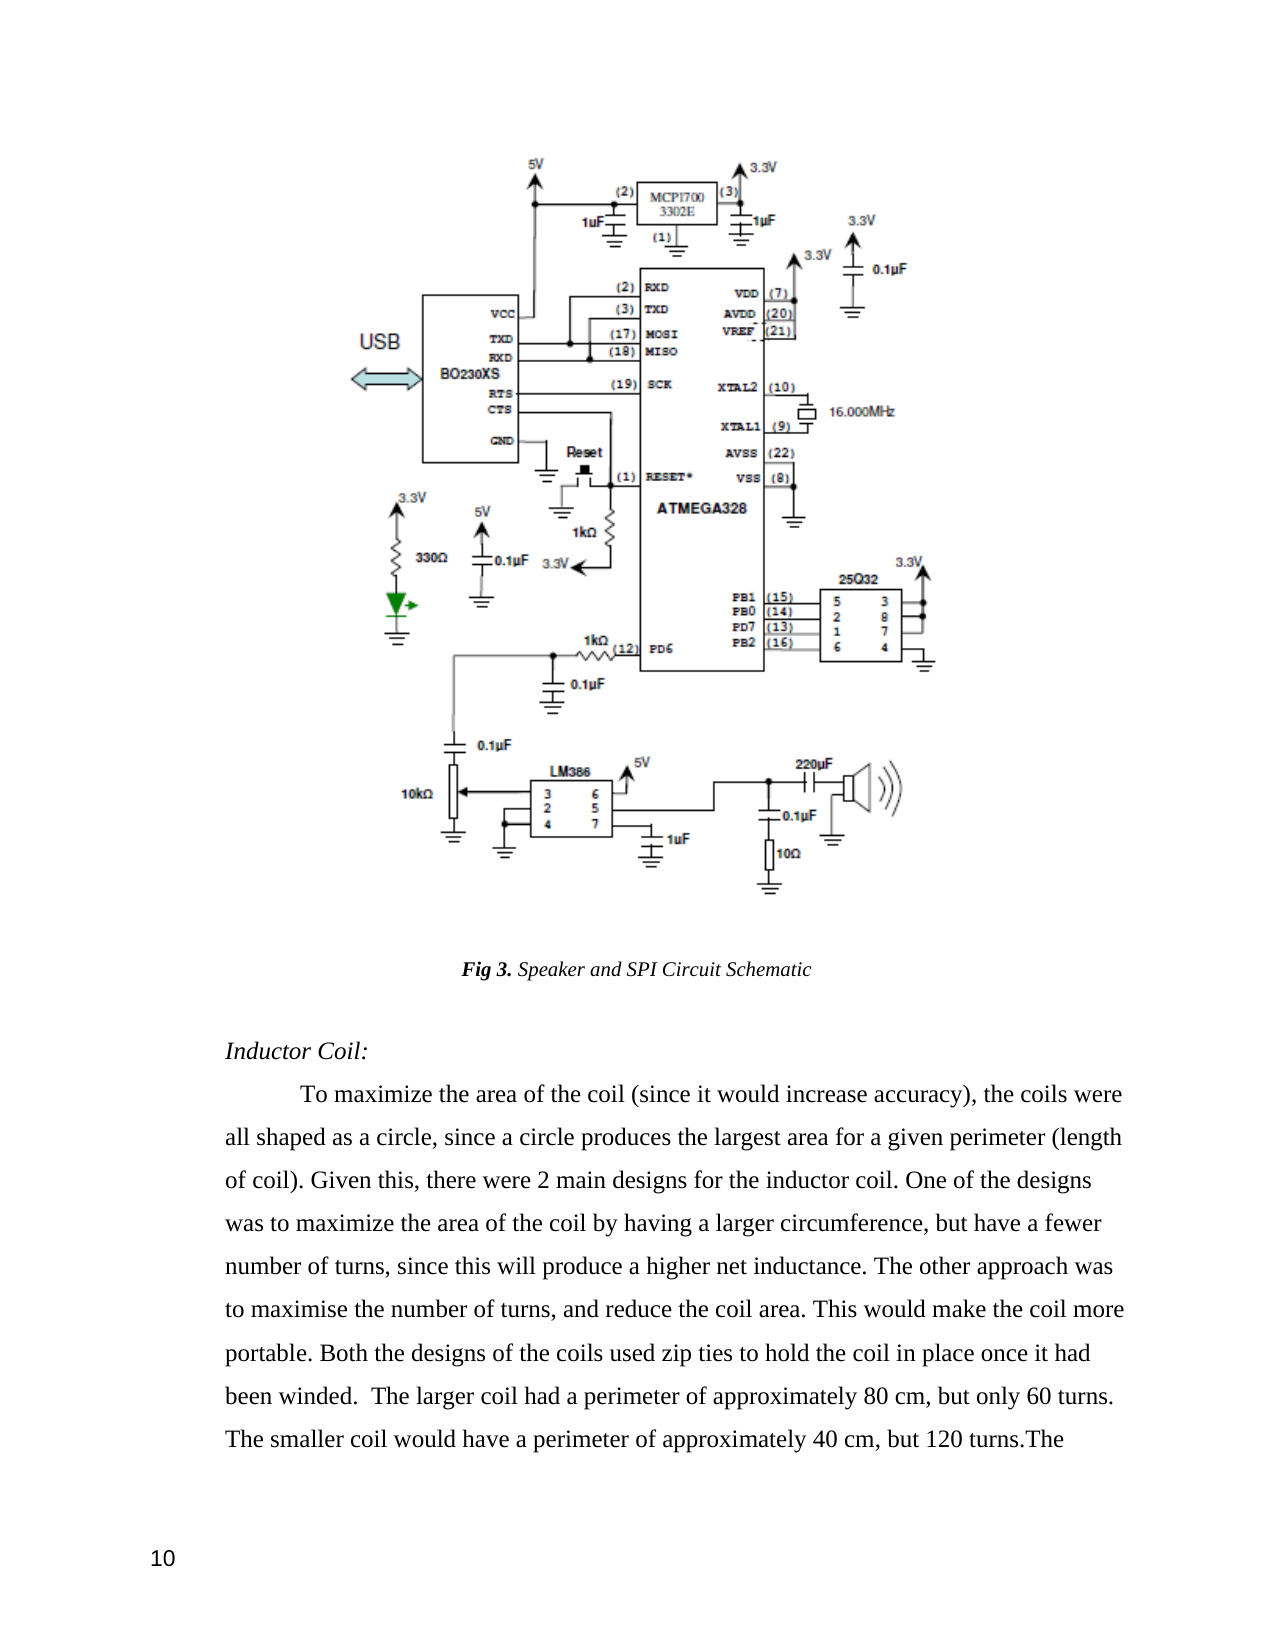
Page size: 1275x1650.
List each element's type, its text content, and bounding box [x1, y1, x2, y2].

text Fig 3. Speaker and SPI Circuit Schematic [150, 957, 1125, 981]
picture [330, 150, 945, 943]
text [225, 1079, 1125, 1453]
text Inductor Coil: [225, 1036, 1125, 1064]
